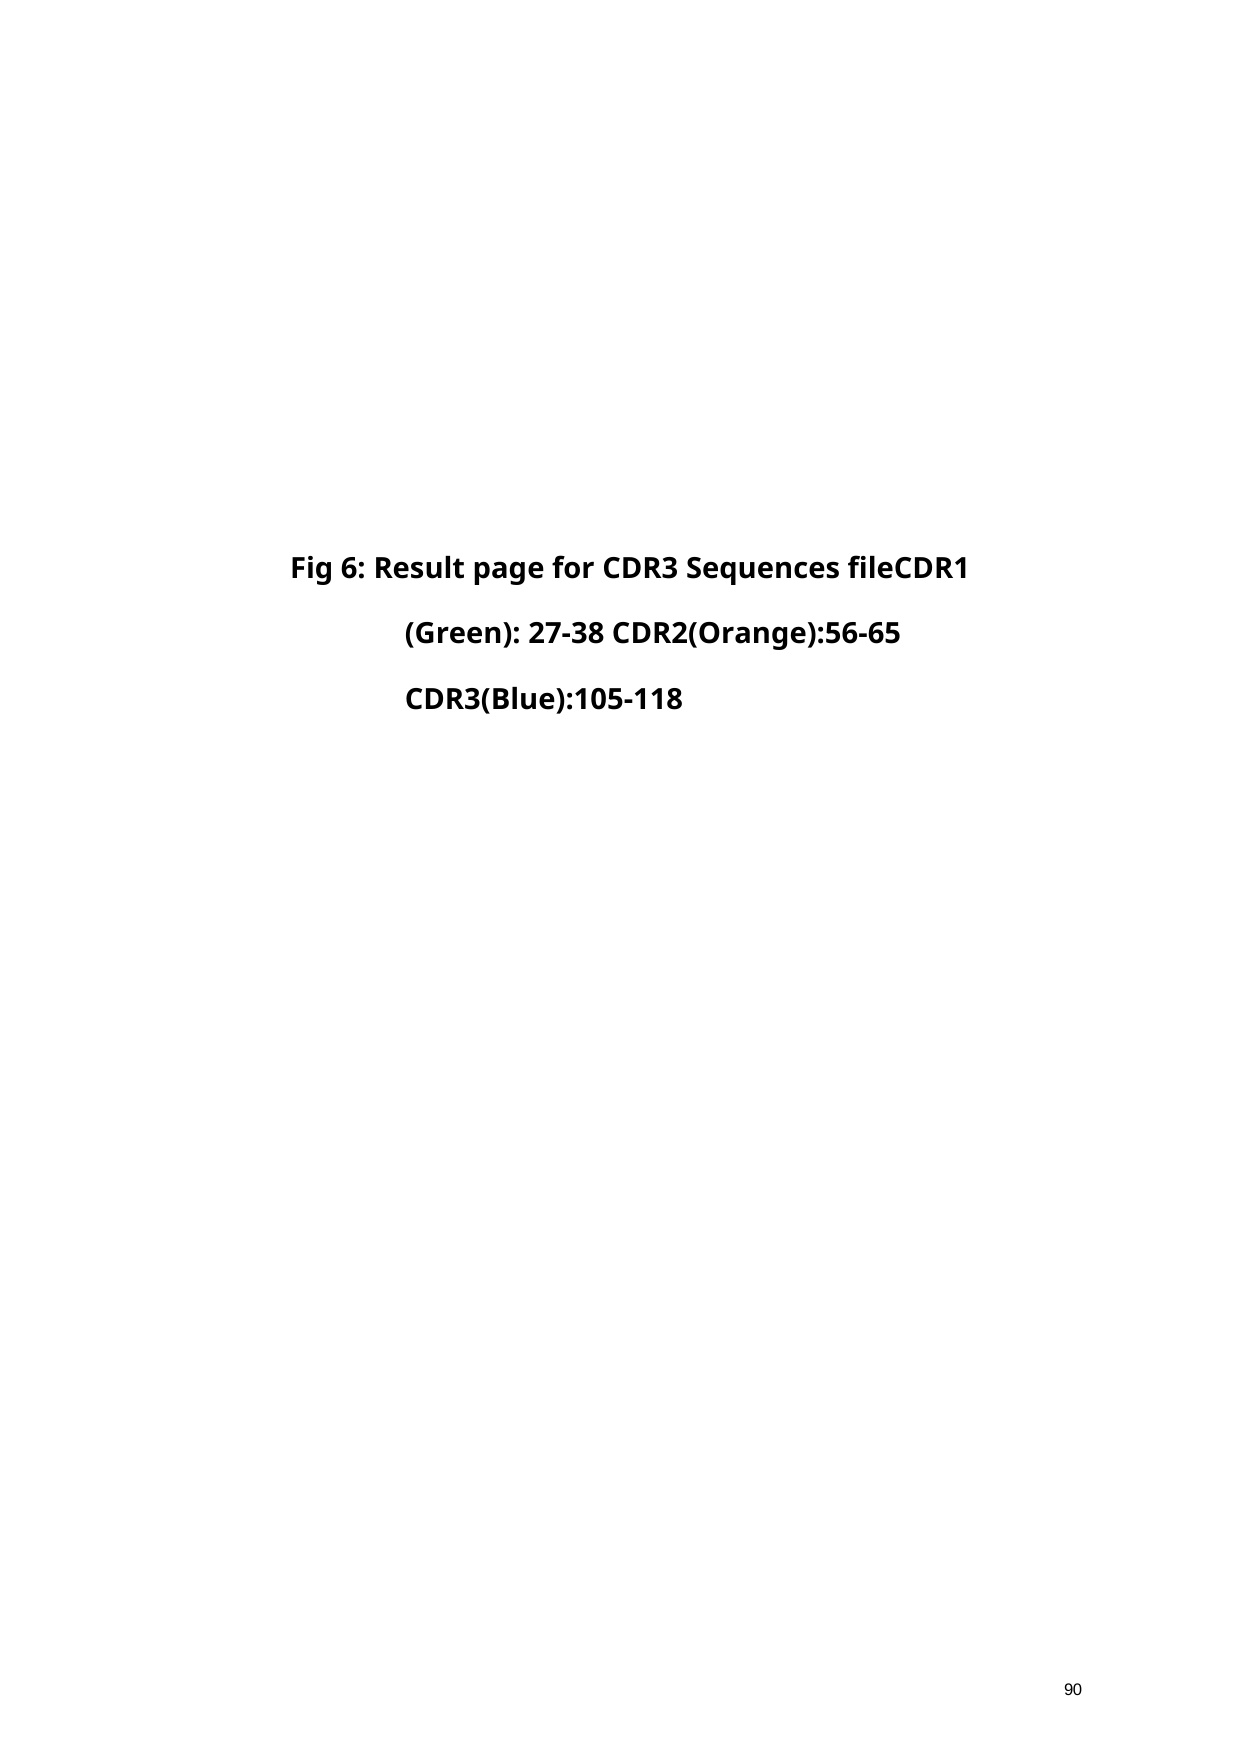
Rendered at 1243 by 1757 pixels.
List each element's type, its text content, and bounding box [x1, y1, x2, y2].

text Fig 6: Result page for CDR3 Sequences fileCDR1 (Green): 27-38 CDR2(Orange):56-65 CDR3(Blue):105-118 [290, 547, 980, 718]
